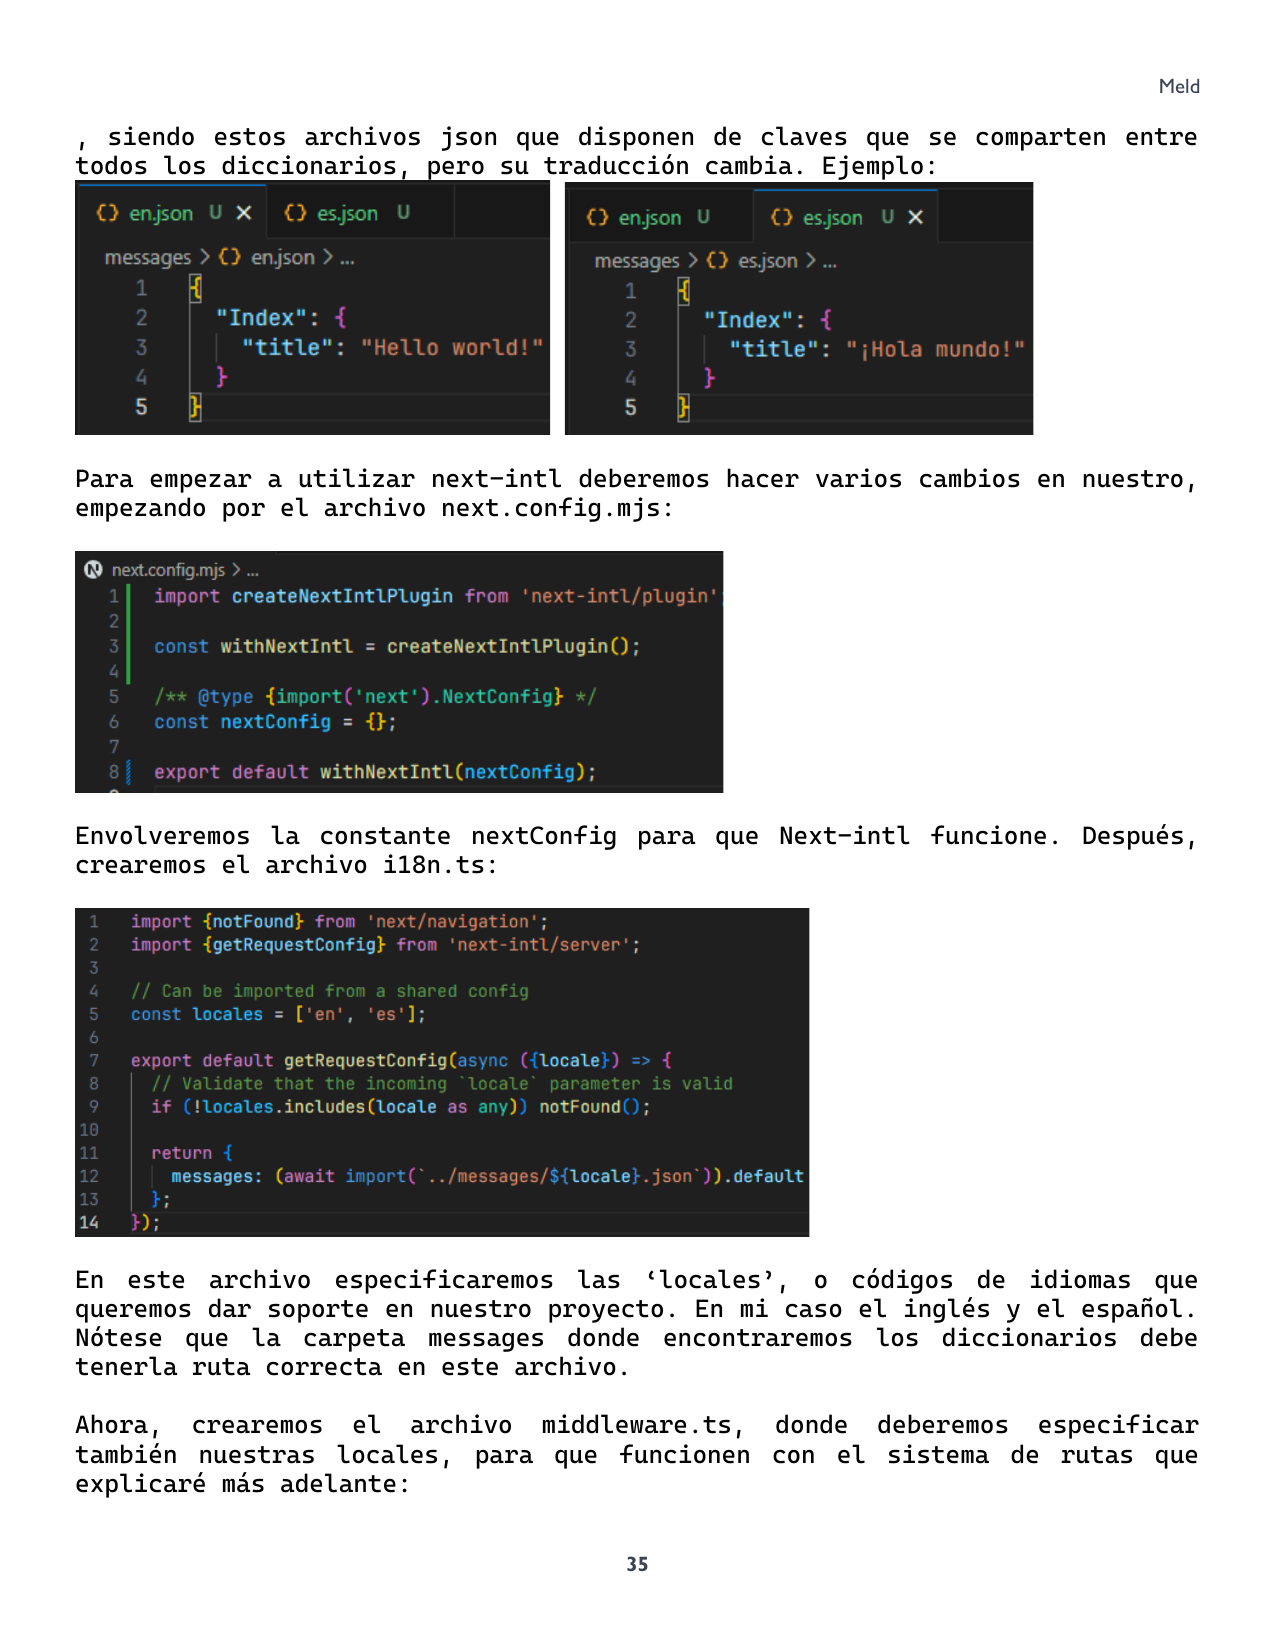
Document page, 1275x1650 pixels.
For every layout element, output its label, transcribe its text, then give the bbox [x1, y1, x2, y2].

text Para empezar a utilizar next-intl deberemos hacer varios cambios en nuestro, empezando por el archivo next.config.mjs: [75, 464, 1200, 522]
text En este archivo especificaremos las ‘locales’, o códigos de idiomas que queremos dar soporte en nuestro proyecto. En mi caso el inglés y el español. Nótese que la carpeta messages donde encontraremos los diccionarios debe tenerla ruta correcta en este archivo. [75, 1265, 1200, 1382]
text Ahora, crearemos el archivo middleware.ts, donde deberemos especificar también nuestras locales, para que funcionen con el sistema de rutas que explicaré más adelante: [75, 1411, 1200, 1498]
picture [75, 908, 810, 1237]
text , siendo estos archivos json que disponen de claves que se comparten entre todos los diccionarios, pero su traducción cambia. Ejemplo: [75, 122, 1200, 180]
text Envolveremos la constante nextConfig para que Next-intl funcione. Después, crearemos el archivo i18n.ts: [75, 821, 1200, 879]
picture [75, 551, 724, 793]
picture [75, 180, 550, 435]
picture [564, 182, 1034, 435]
